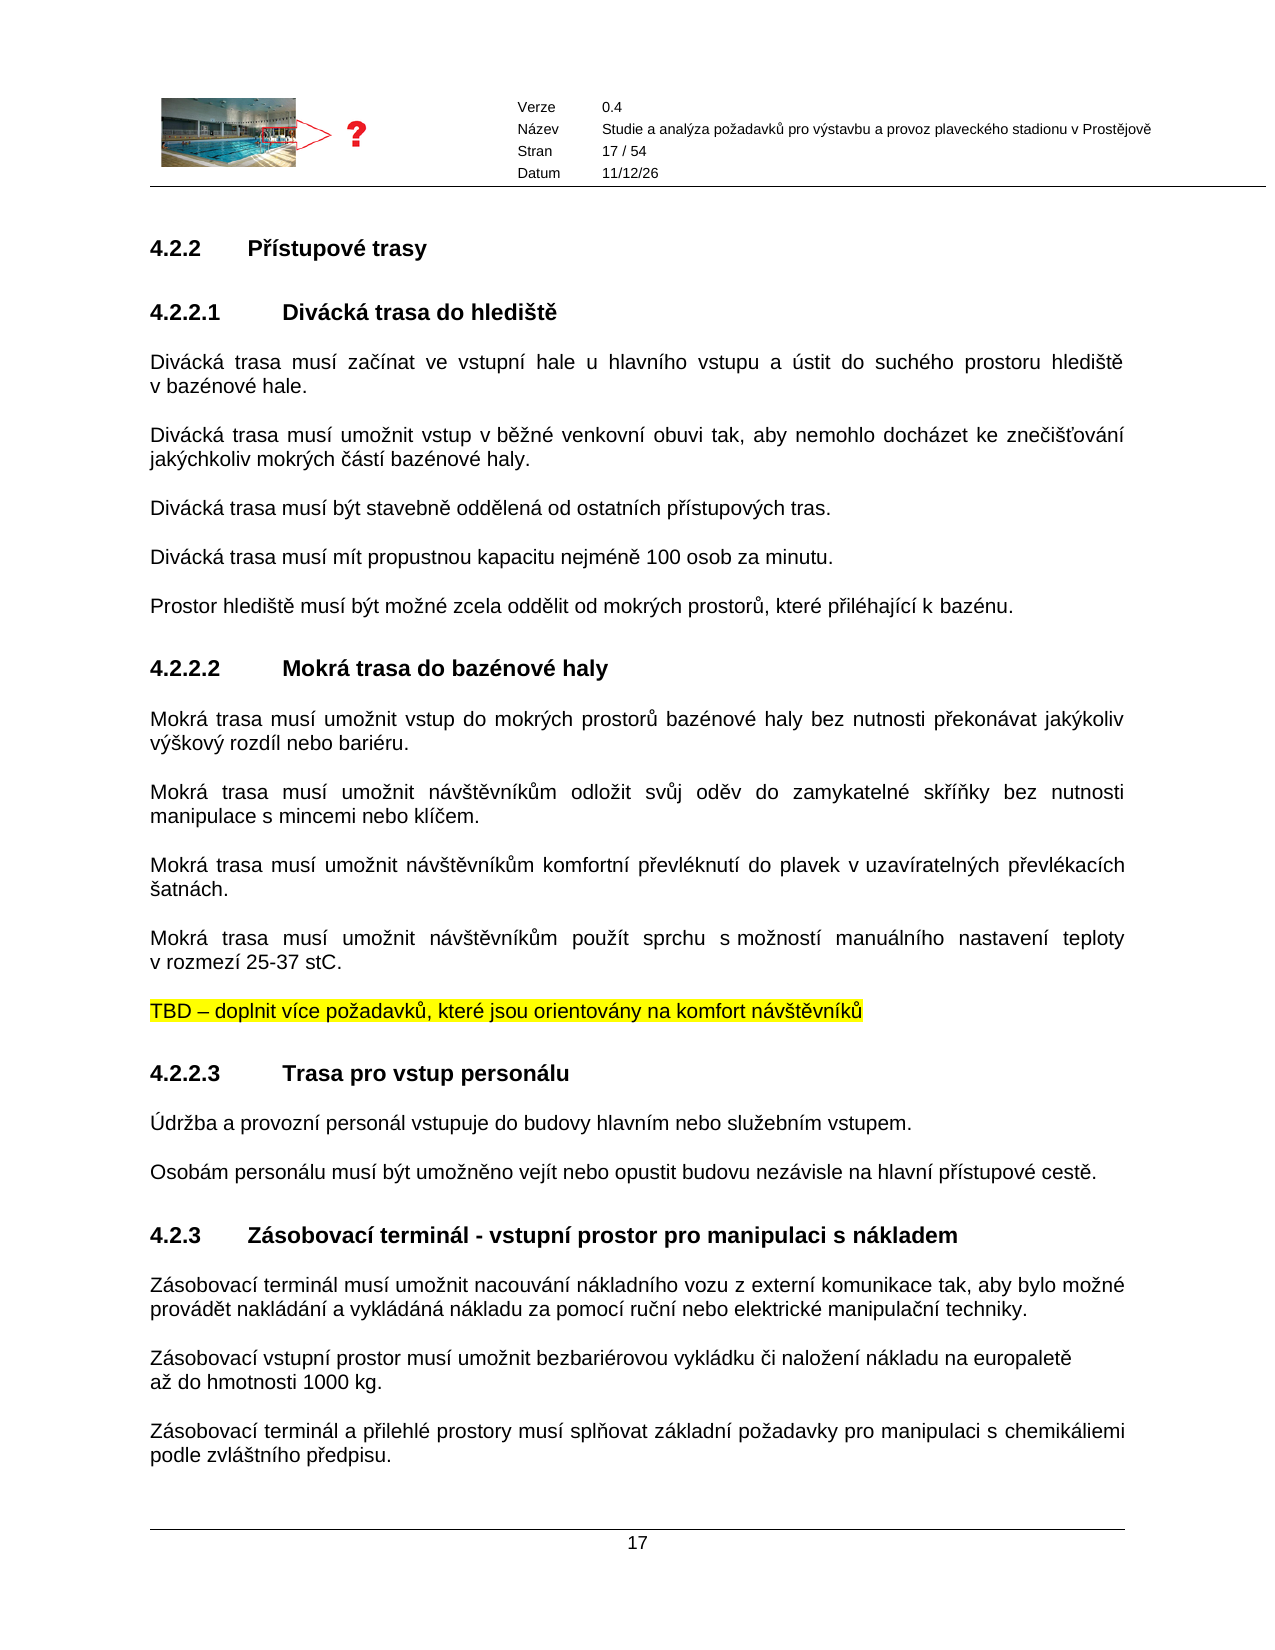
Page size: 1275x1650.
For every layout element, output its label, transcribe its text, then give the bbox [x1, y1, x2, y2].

text TBD – doplnit více požadavků, které jsou orientovány na komfort návštěvníků [150, 998, 1125, 1022]
text Mokrá trasa musí umožnit návštěvníkům použít sprchu s možností manuálního nastavení teploty v rozmezí 25-37 stC. [150, 926, 1125, 973]
text Zásobovací terminál musí umožnit nacouvání nákladního vozu z externí komunikace tak, aby bylo možné provádět nakládání a vykládáná nákladu za pomocí ruční nebo elektrické manipulační techniky. [150, 1273, 1125, 1321]
subtitle Zásobovací terminál - vstupní prostor pro manipulaci s nákladem [150, 1222, 1125, 1248]
text Údržba a provozní personál vstupuje do budovy hlavním nebo služebním vstupem. [150, 1111, 1125, 1135]
subtitle Mokrá trasa do bazénové haly [150, 655, 1125, 682]
text Divácká trasa musí umožnit vstup v běžné venkovní obuvi tak, aby nemohlo docházet ke znečišťování jakýchkoliv mokrých částí bazénové haly. [150, 423, 1125, 471]
text Mokrá trasa musí umožnit návštěvníkům odložit svůj oděv do zamykatelné skříňky bez nutnosti manipulace s mincemi nebo klíčem. [150, 780, 1125, 828]
text Prostor hlediště musí být možné zcela oddělit od mokrých prostorů, které přiléhající k bazénu. [150, 594, 1125, 618]
text Osobám personálu musí být umožněno vejít nebo opustit budovu nezávisle na hlavní přístupové cestě. [150, 1160, 1125, 1184]
text Zásobovací terminál a přilehlé prostory musí splňovat základní požadavky pro manipulaci s chemikáliemi podle zvláštního předpisu. [150, 1419, 1125, 1467]
text Zásobovací vstupní prostor musí umožnit bezbariérovou vykládku či naložení nákladu na europaletě až do hmotnosti 1000 kg. [150, 1346, 1125, 1394]
subtitle Trasa pro vstup personálu [150, 1060, 1125, 1086]
text Mokrá trasa musí umožnit návštěvníkům komfortní převléknutí do plavek v uzavíratelných převlékacích šatnách. [150, 853, 1125, 901]
picture [161, 98, 416, 167]
subtitle Divácká trasa do hlediště [150, 299, 1125, 325]
text Divácká trasa musí začínat ve vstupní hale u hlavního vstupu a ústit do suchého prostoru hlediště v bazénové hale. [150, 350, 1125, 398]
text Divácká trasa musí být stavebně oddělená od ostatních přístupových tras. [150, 496, 1125, 520]
text Divácká trasa musí mít propustnou kapacitu nejméně 100 osob za minutu. [150, 545, 1125, 569]
subtitle Přístupové trasy [150, 235, 1125, 261]
text Mokrá trasa musí umožnit vstup do mokrých prostorů bazénové haly bez nutnosti překonávat jakýkoliv výškový rozdíl nebo bariéru. [150, 707, 1125, 755]
